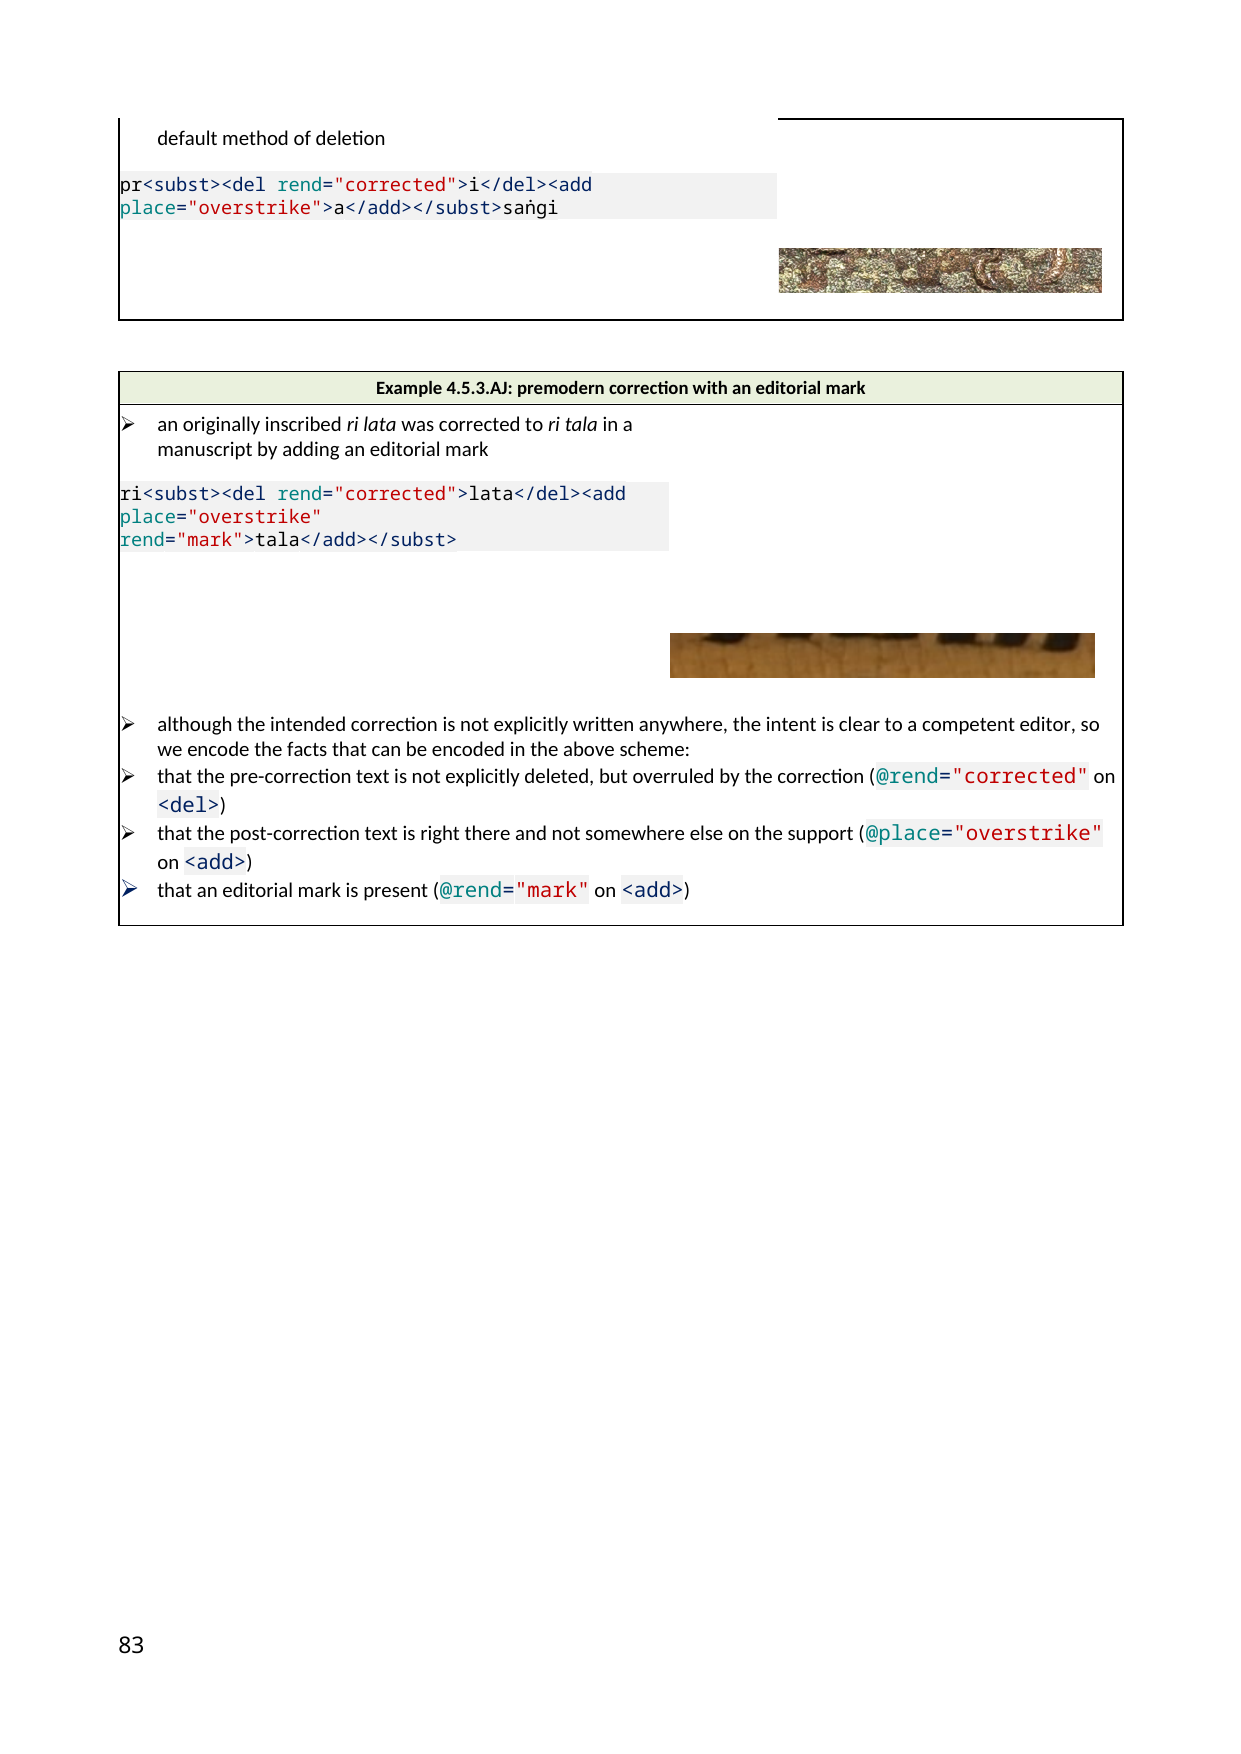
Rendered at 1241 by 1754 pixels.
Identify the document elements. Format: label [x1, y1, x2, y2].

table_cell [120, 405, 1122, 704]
picture [778, 248, 1102, 293]
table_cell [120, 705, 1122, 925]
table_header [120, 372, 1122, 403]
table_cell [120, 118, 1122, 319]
picture [670, 633, 1095, 678]
